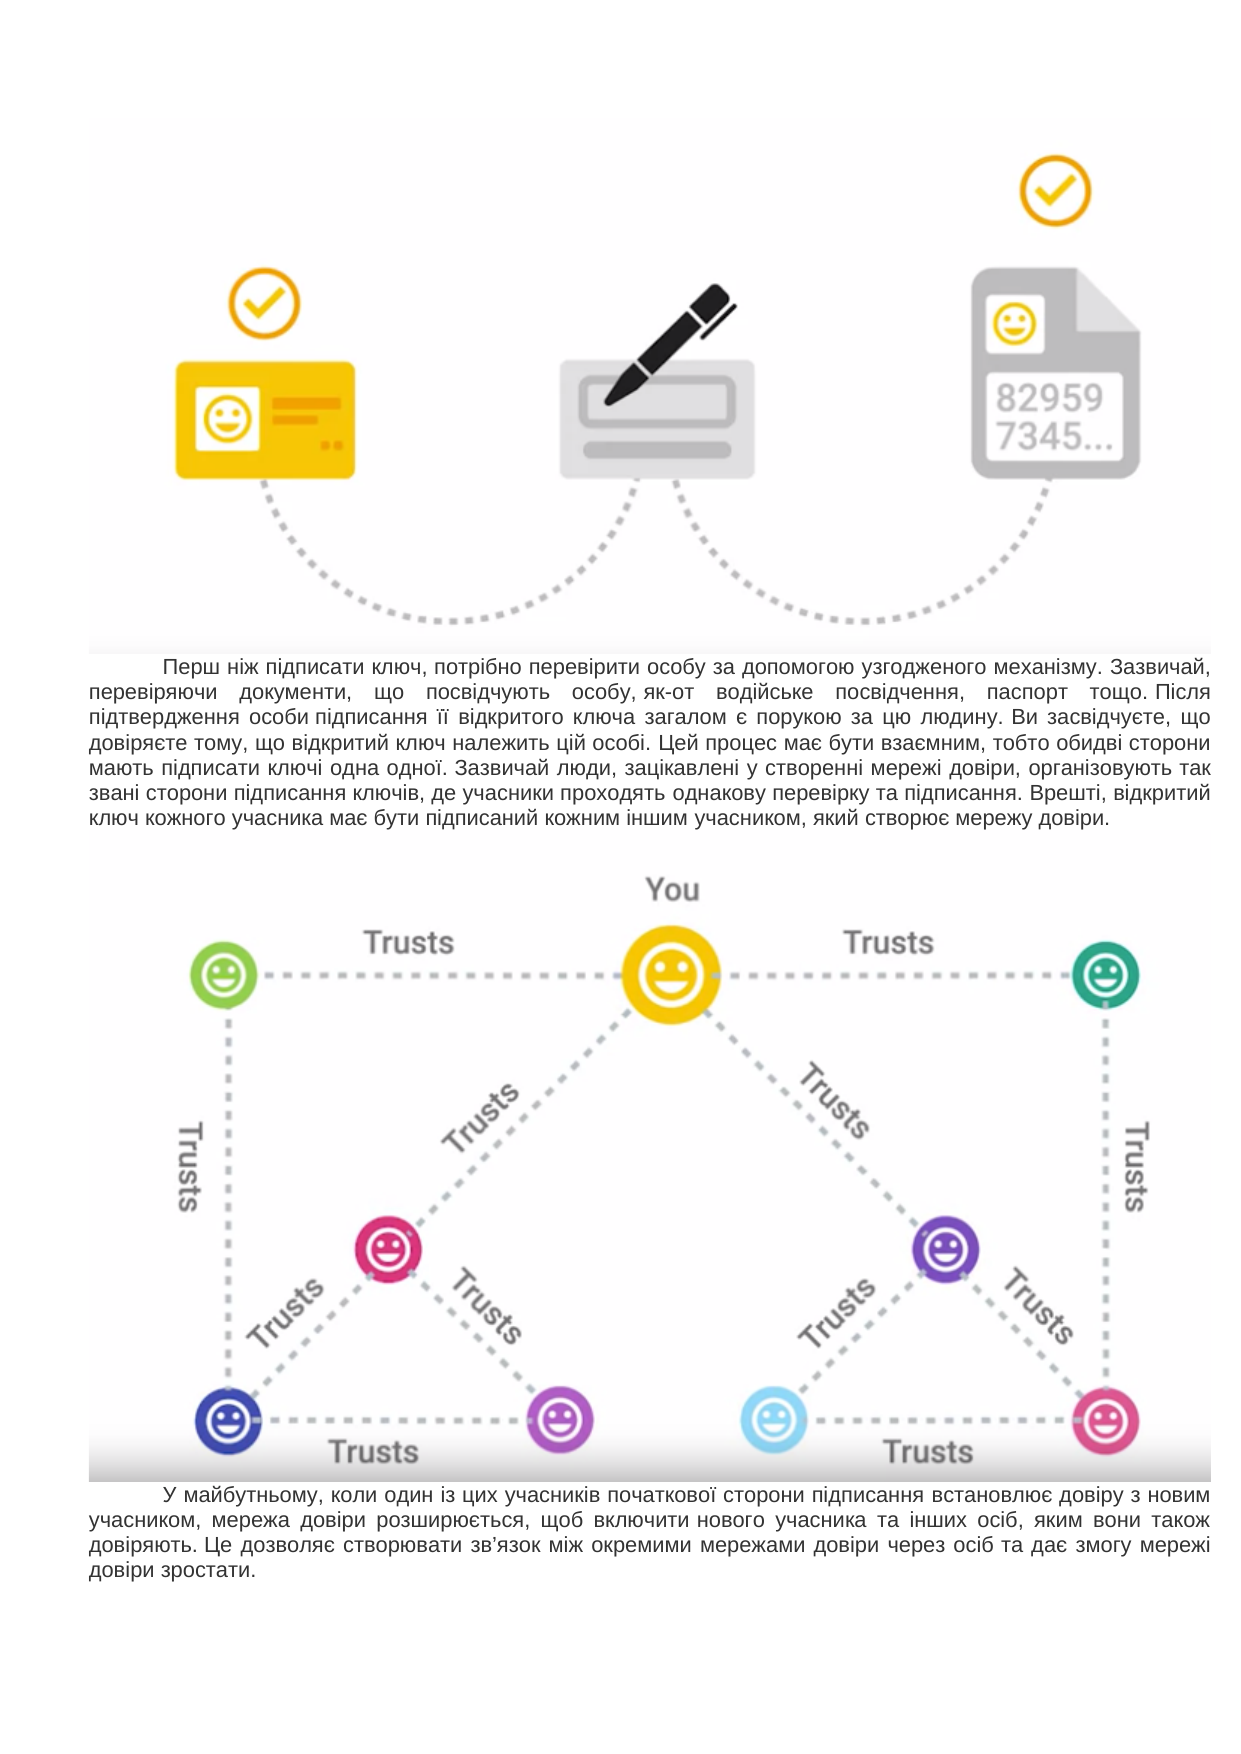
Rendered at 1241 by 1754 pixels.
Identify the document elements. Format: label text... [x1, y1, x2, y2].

picture [88, 830, 1211, 1482]
text Перш ніж підписати ключ, потрібно перевірити особу за допомогою узгодженого механізму. Зазвичай, перевіряючи документи, що посвідчують особу, як-от водійське посвідчення, паспорт тощо. Після підтвердження особи підписання її відкритого ключа загалом є порукою за цю людину. Ви засвідчуєте, що довіряєте тому, що відкритий ключ належить цій особі. Цей процес має бути взаємним, тобто обидві сторони мають підписати ключі одна одної. Зазвичай люди, зацікавлені у створенні мережі довіри, організовують так звані сторони підписання ключів, де учасники проходять однакову перевірку та підписання. Врешті, відкритий ключ кожного учасника має бути підписаний кожним іншим учасником, який створює мережу довіри. [89, 654, 1211, 830]
text У майбутньому, коли один із цих учасників початкової сторони підписання встановлює довіру з новим учасником, мережа довіри розширюється, щоб включити нового учасника та інших осіб, яким вони також довіряють. Це дозволяє створювати зв’язок між окремими мережами довіри через осіб та дає змогу мережі довіри зростати. [89, 1482, 1211, 1583]
picture [88, 118, 1211, 654]
